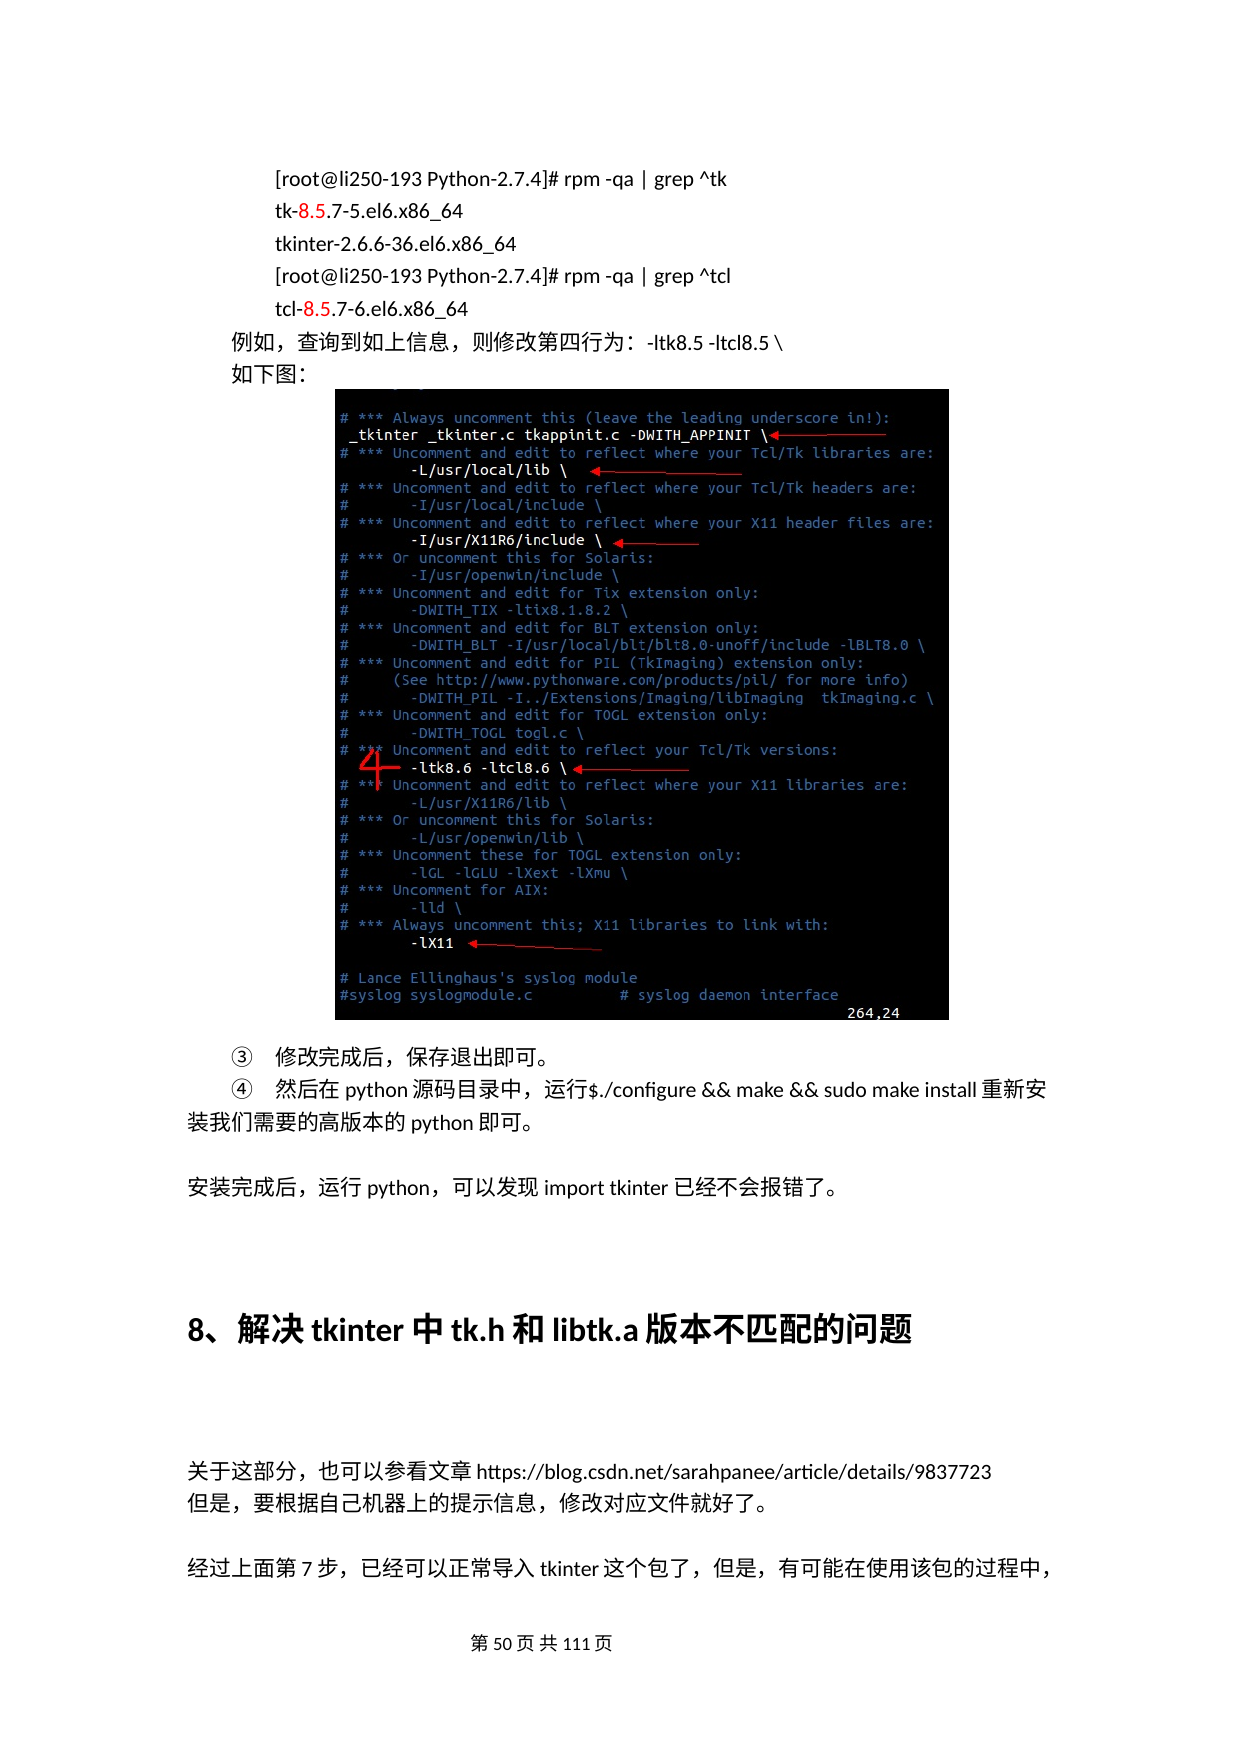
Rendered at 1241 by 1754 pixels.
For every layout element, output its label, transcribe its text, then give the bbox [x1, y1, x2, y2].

list 修改完成后，保存退出即可。 [187, 1039, 1053, 1072]
text tkinter-2.6.6-36.el6.x86_64 [231, 227, 1053, 259]
subtitle 8、解决tkinter中tk.h和libtk.a版本不匹配的问题 [187, 1294, 1053, 1359]
text 例如，查询到如上信息，则修改第四行为：-ltk8.5 -ltcl8.5 \ [187, 324, 1053, 357]
text 关于这部分，也可以参看文章https://blog.csdn.net/sarahpanee/article/details/9837723 [187, 1453, 1053, 1486]
picture [335, 389, 949, 1020]
text 如下图： [187, 357, 1053, 389]
text tcl-8.5.7-6.el6.x86_64 [231, 292, 1053, 324]
text 安装完成后，运行python，可以发现import tkinter已经不会报错了。 [187, 1169, 1053, 1202]
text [187, 1551, 1053, 1583]
text tk-8.5.7-5.el6.x86_64 [231, 194, 1053, 227]
list 然后在python源码目录中，运行$./configure && make && sudo make install重新安装我们需要的高版本的python即可。 [187, 1072, 1053, 1137]
text [root@li250-193 Python-2.7.4]# rpm -qa | grep ^tk [231, 162, 1053, 194]
text [root@li250-193 Python-2.7.4]# rpm -qa | grep ^tcl [231, 259, 1053, 292]
text 但是，要根据自己机器上的提示信息，修改对应文件就好了。 [187, 1486, 1053, 1518]
